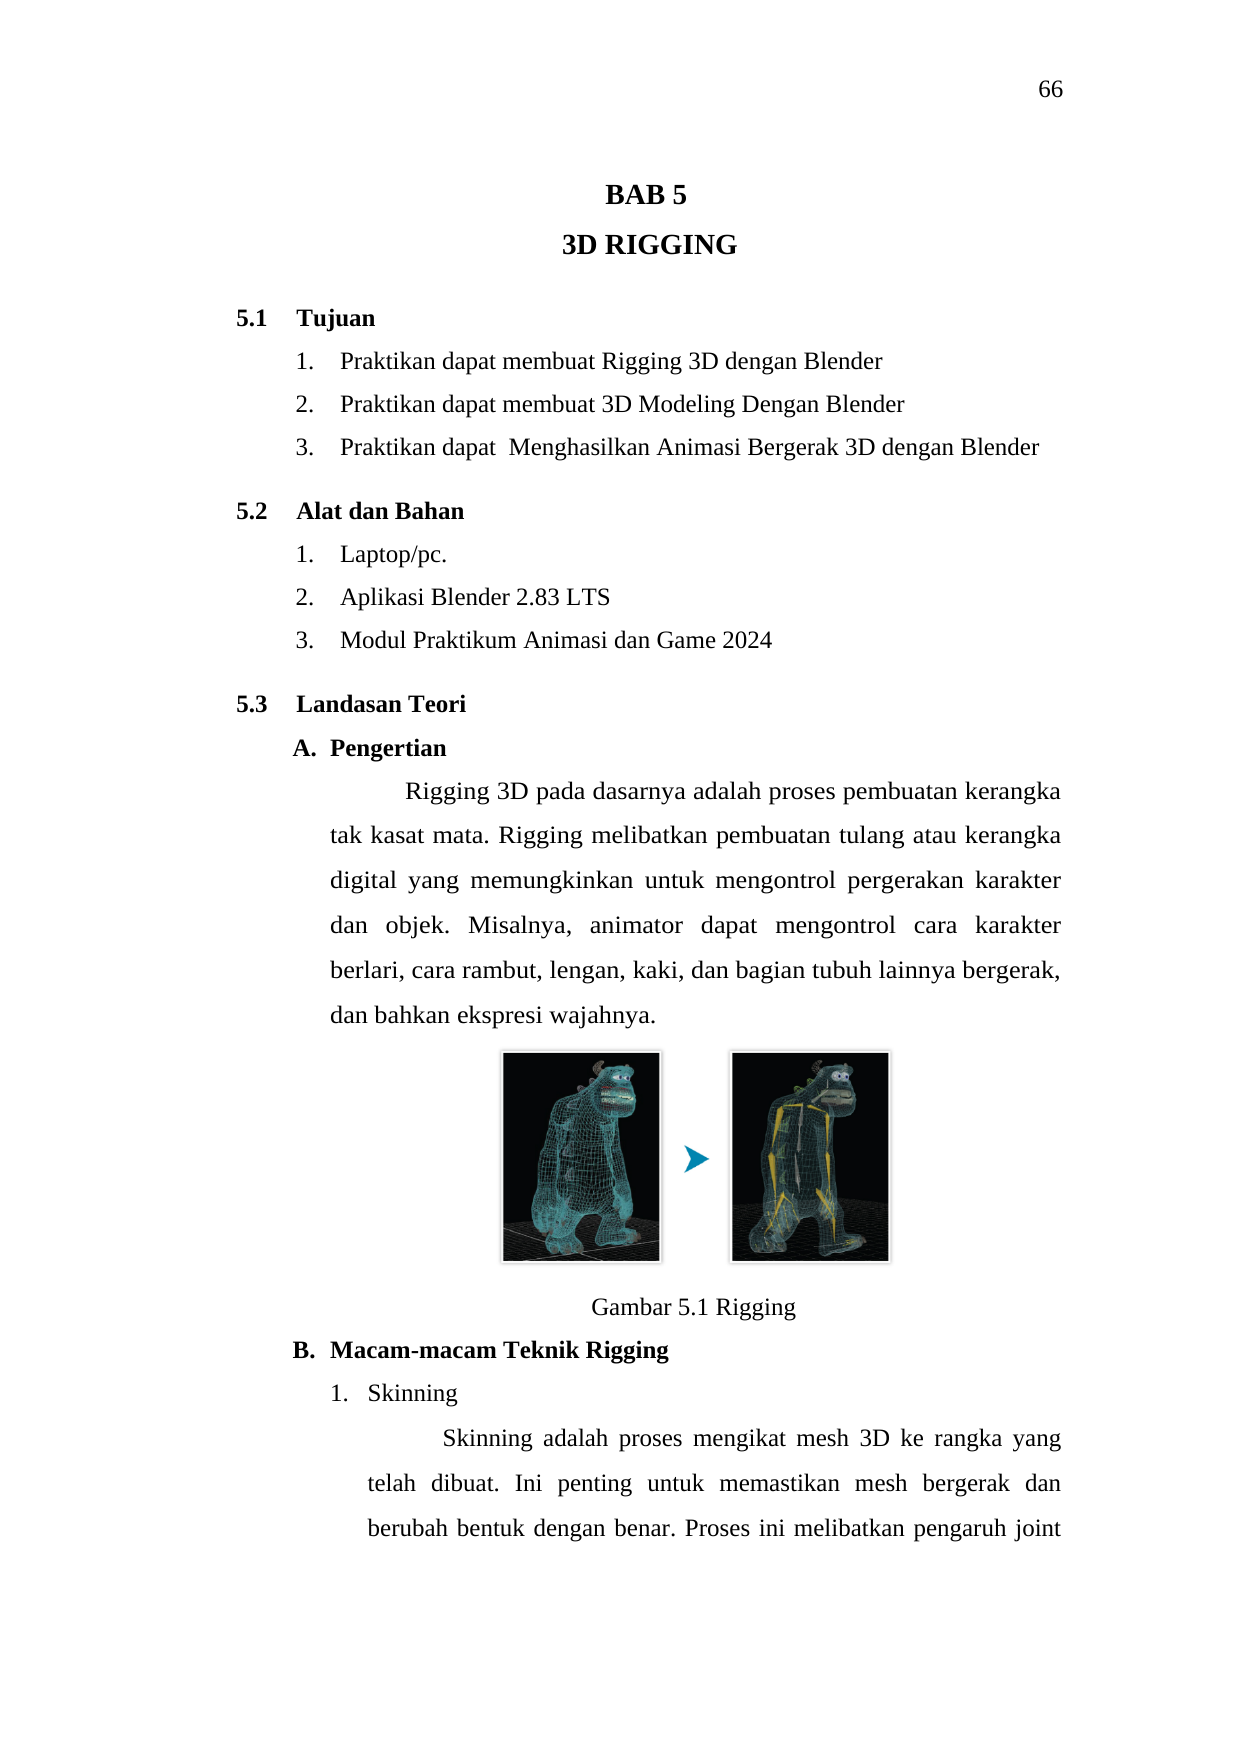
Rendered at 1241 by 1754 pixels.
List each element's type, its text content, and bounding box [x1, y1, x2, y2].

list Macam-macam Teknik Rigging [292, 1335, 1063, 1364]
list Praktikan dapat membuat Rigging 3D dengan Blender [295, 346, 1063, 375]
list Aplikasi Blender 2.83 LTS [295, 582, 1063, 611]
text Rigging 3D pada dasarnya adalah proses pembuatan kerangka tak kasat mata. Rigging melibatkan pembuatan tulang atau kerangka digital yang memungkinkan untuk mengontrol pergerakan karakter dan objek. Misalnya, animator dapat mengontrol cara karakter berlari, cara rambut, lengan, kaki, dan bagian tubuh lainnya bergerak, dan bahkan ekspresi wajahnya. [330, 776, 1062, 1028]
list Praktikan dapat Menghasilkan Animasi Bergerak 3D dengan Blender [295, 432, 1063, 461]
subtitle Alat dan Bahan [236, 496, 1063, 525]
subtitle Landasan Teori [236, 689, 1063, 718]
picture [473, 1044, 920, 1278]
list Pengertian [292, 733, 1063, 761]
list Modul Praktikum Animasi dan Game 2024 [295, 626, 1063, 654]
list Laptop/pc. [295, 539, 1063, 568]
subtitle Tujuan [236, 303, 1063, 332]
list Praktikan dapat membuat 3D Modeling Dengan Blender [295, 389, 1063, 418]
subtitle Rigging [324, 1292, 1063, 1321]
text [367, 1423, 1062, 1542]
subtitle 3D RIGGING [236, 177, 1063, 261]
list Skinning [330, 1378, 1038, 1407]
